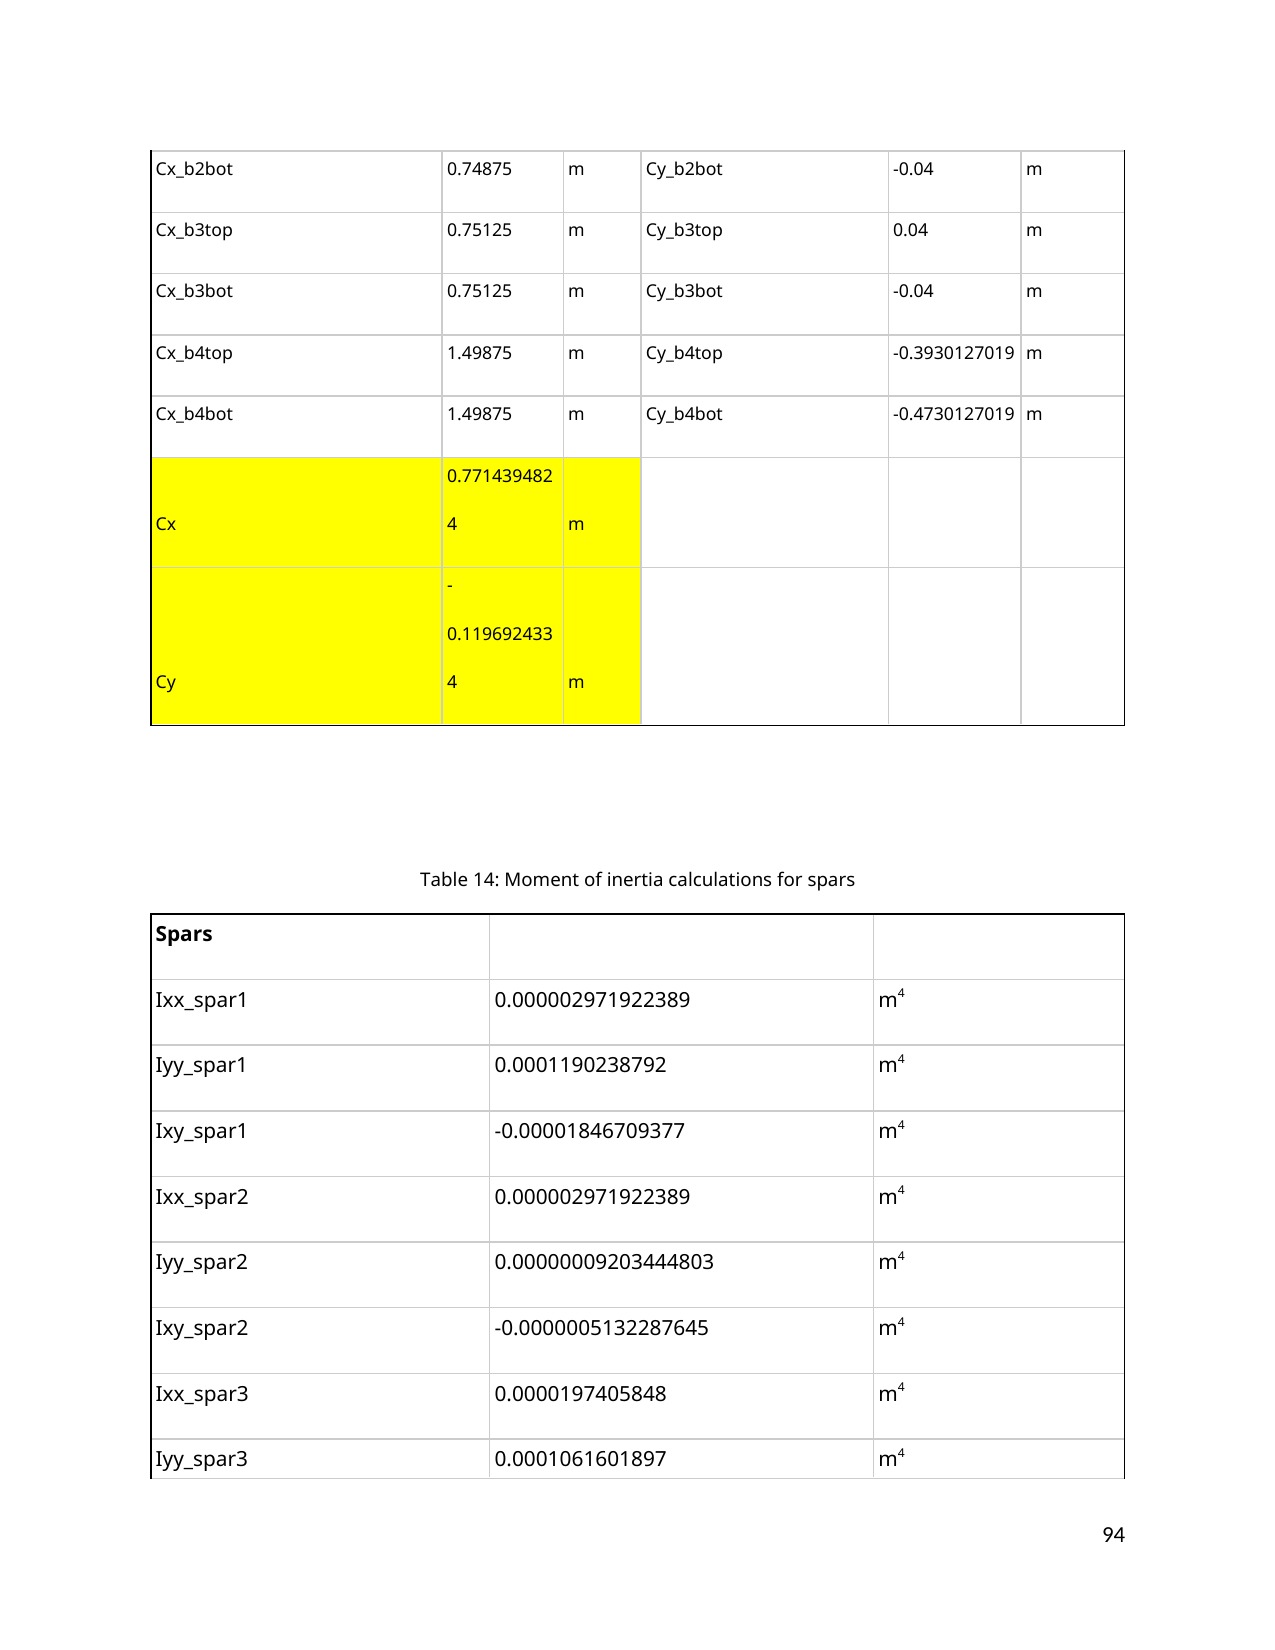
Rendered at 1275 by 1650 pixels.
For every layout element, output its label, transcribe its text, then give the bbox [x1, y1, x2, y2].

table_cell 0.0000197405848 [490, 1374, 873, 1438]
table_cell Cx_b4bot [152, 397, 441, 457]
table_cell 0.000002971922389 [490, 980, 873, 1044]
table_cell Cx_b2bot [152, 152, 441, 211]
table_cell Cy [152, 568, 441, 724]
table_cell m [1022, 274, 1124, 334]
table_cell m4 [874, 980, 1124, 1044]
table_cell Ixx_spar3 [152, 1374, 489, 1438]
table_cell Cx_b4top [152, 336, 441, 395]
table_cell Iyy_spar1 [152, 1046, 489, 1110]
table_cell -0.00001846709377 [490, 1112, 873, 1176]
table_cell m [564, 213, 640, 273]
table_cell [1022, 568, 1124, 724]
table_cell Ixy_spar2 [152, 1308, 489, 1372]
table_header [874, 915, 1124, 979]
table_cell 0.74875 [443, 152, 563, 211]
table_header [490, 915, 873, 979]
text Table 14: Moment of inertia calculations for spars [150, 867, 1125, 892]
table_cell [889, 568, 1020, 724]
table_cell 0.00000009203444803 [490, 1243, 873, 1307]
table_cell Cy_b3bot [642, 274, 888, 334]
table_cell -0.0000005132287645 [490, 1308, 873, 1372]
table_cell Ixx_spar2 [152, 1177, 489, 1241]
table_cell Cy_b4top [642, 336, 888, 395]
table_cell Iyy_spar3 [152, 1440, 489, 1477]
table_cell m [1022, 397, 1124, 457]
table_cell [889, 458, 1020, 566]
table_cell 0.000002971922389 [490, 1177, 873, 1241]
table_cell -0.4730127019 [889, 397, 1020, 457]
table_cell 0.75125 [443, 274, 563, 334]
table_cell m4 [874, 1046, 1124, 1110]
table_header Spars [152, 915, 489, 979]
table_cell Cx [152, 458, 441, 566]
table_cell Ixy_spar1 [152, 1112, 489, 1176]
table_cell 0.0001061601897 [490, 1440, 873, 1477]
table_cell m [564, 152, 640, 211]
table_cell m [1022, 152, 1124, 211]
table_cell Iyy_spar2 [152, 1243, 489, 1307]
table_cell m [1022, 213, 1124, 273]
table_cell [642, 458, 888, 566]
table_cell 1.49875 [443, 336, 563, 395]
table_cell -0.1196924334 [443, 568, 563, 724]
table_cell -0.3930127019 [889, 336, 1020, 395]
table_cell 0.04 [889, 213, 1020, 273]
table_cell 0.7714394824 [443, 458, 563, 566]
table_cell Cx_b3top [152, 213, 441, 273]
table_cell m4 [874, 1308, 1124, 1372]
table_cell 0.0001190238792 [490, 1046, 873, 1110]
table_cell m [564, 458, 640, 566]
table_cell -0.04 [889, 274, 1020, 334]
table_cell -0.04 [889, 152, 1020, 211]
table_cell m [564, 397, 640, 457]
table_cell Cy_b4bot [642, 397, 888, 457]
table_cell [642, 568, 888, 724]
table_cell m [564, 274, 640, 334]
table_cell [1022, 458, 1124, 566]
table_cell m4 [874, 1177, 1124, 1241]
table_cell m [564, 568, 640, 724]
table_cell Cx_b3bot [152, 274, 441, 334]
table_cell Ixx_spar1 [152, 980, 489, 1044]
table_cell Cy_b2bot [642, 152, 888, 211]
table_cell 1.49875 [443, 397, 563, 457]
table_cell m [564, 336, 640, 395]
table_cell m4 [874, 1440, 1124, 1477]
table_cell m4 [874, 1374, 1124, 1438]
table_cell Cy_b3top [642, 213, 888, 273]
table_cell 0.75125 [443, 213, 563, 273]
table_cell m [1022, 336, 1124, 395]
table_cell m4 [874, 1112, 1124, 1176]
table_cell m4 [874, 1243, 1124, 1307]
